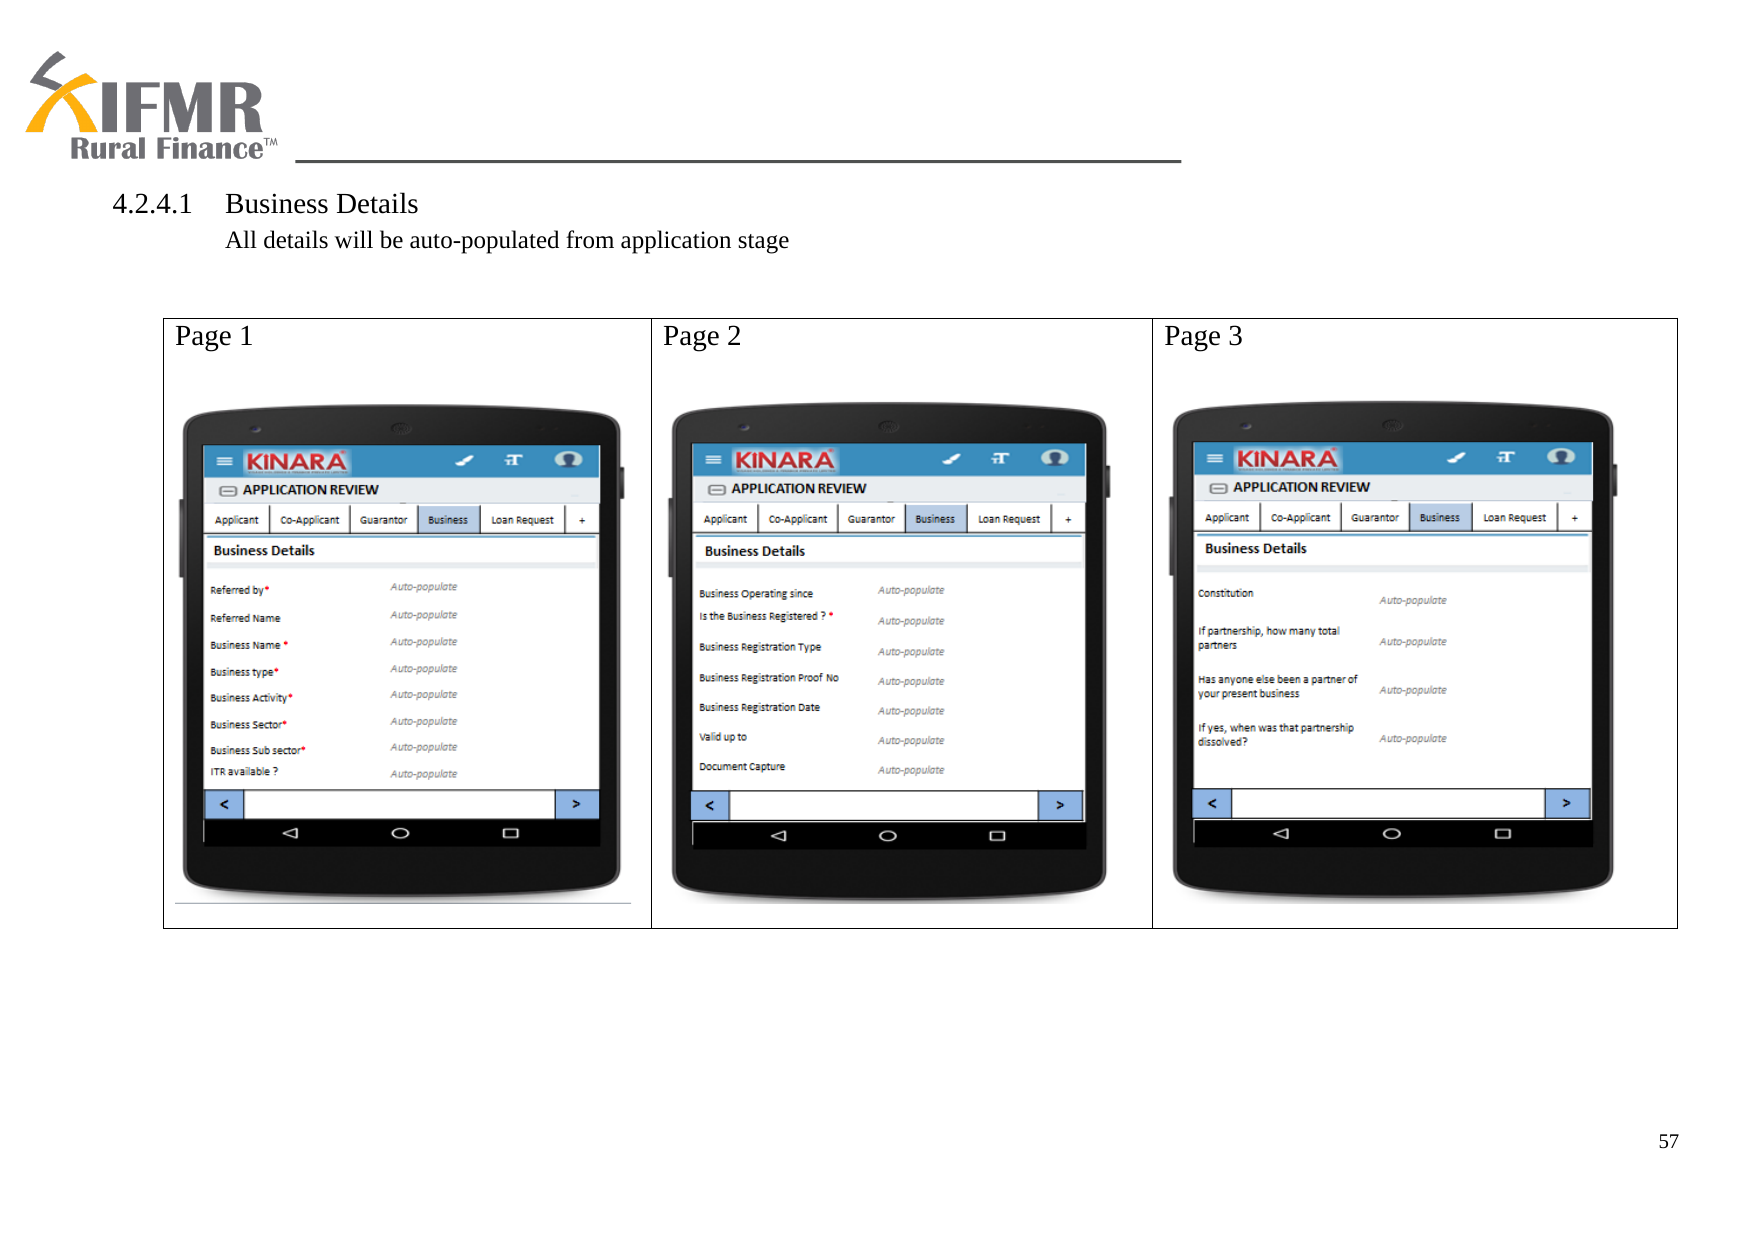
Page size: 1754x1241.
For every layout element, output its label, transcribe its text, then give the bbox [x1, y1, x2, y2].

picture [662, 395, 1119, 904]
list Business Details [112, 187, 1679, 220]
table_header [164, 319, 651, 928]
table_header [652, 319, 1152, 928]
picture [18, 45, 284, 166]
list All details will be auto-populated from application stage [150, 225, 1679, 254]
picture [175, 395, 632, 904]
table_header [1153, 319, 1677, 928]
picture [1164, 395, 1625, 904]
